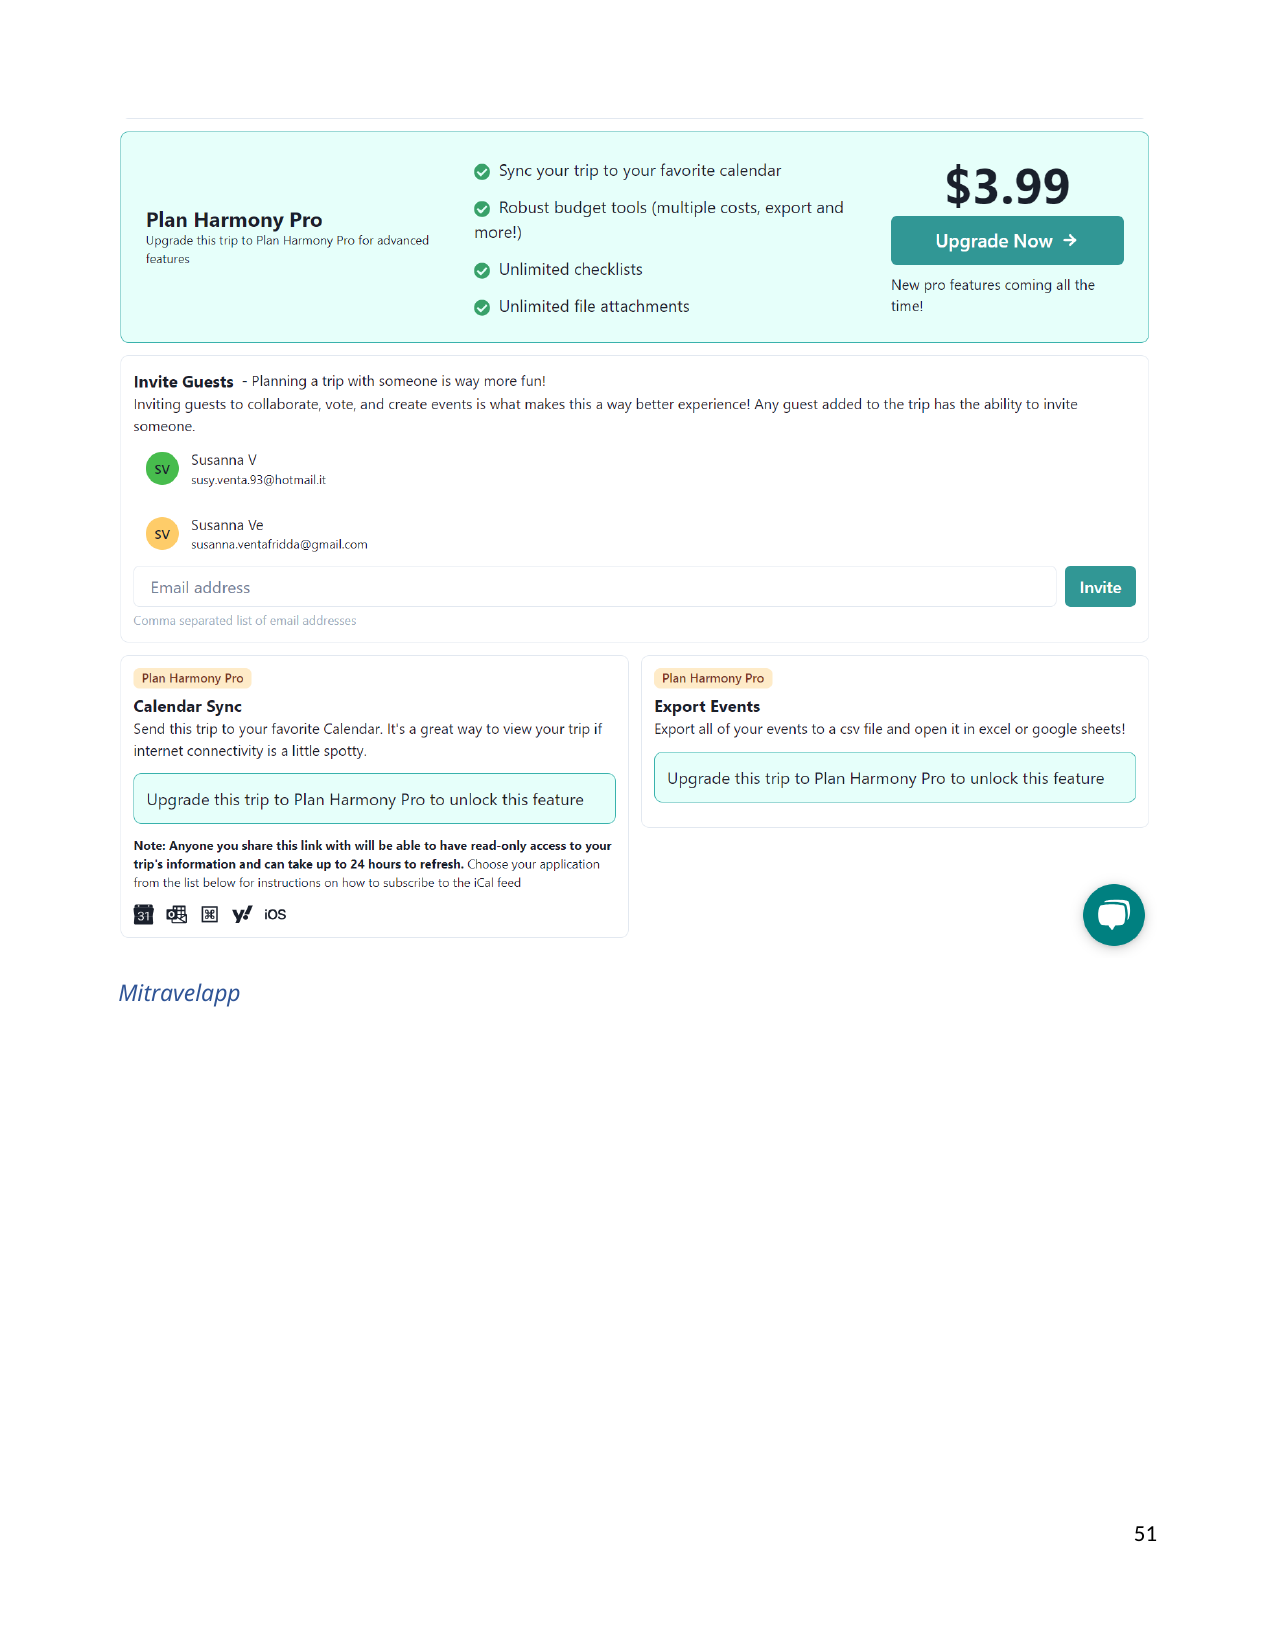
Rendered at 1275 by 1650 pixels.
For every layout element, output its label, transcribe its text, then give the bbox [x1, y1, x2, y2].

subtitle Mitravelapp [118, 977, 1157, 1008]
picture [118, 118, 1157, 958]
